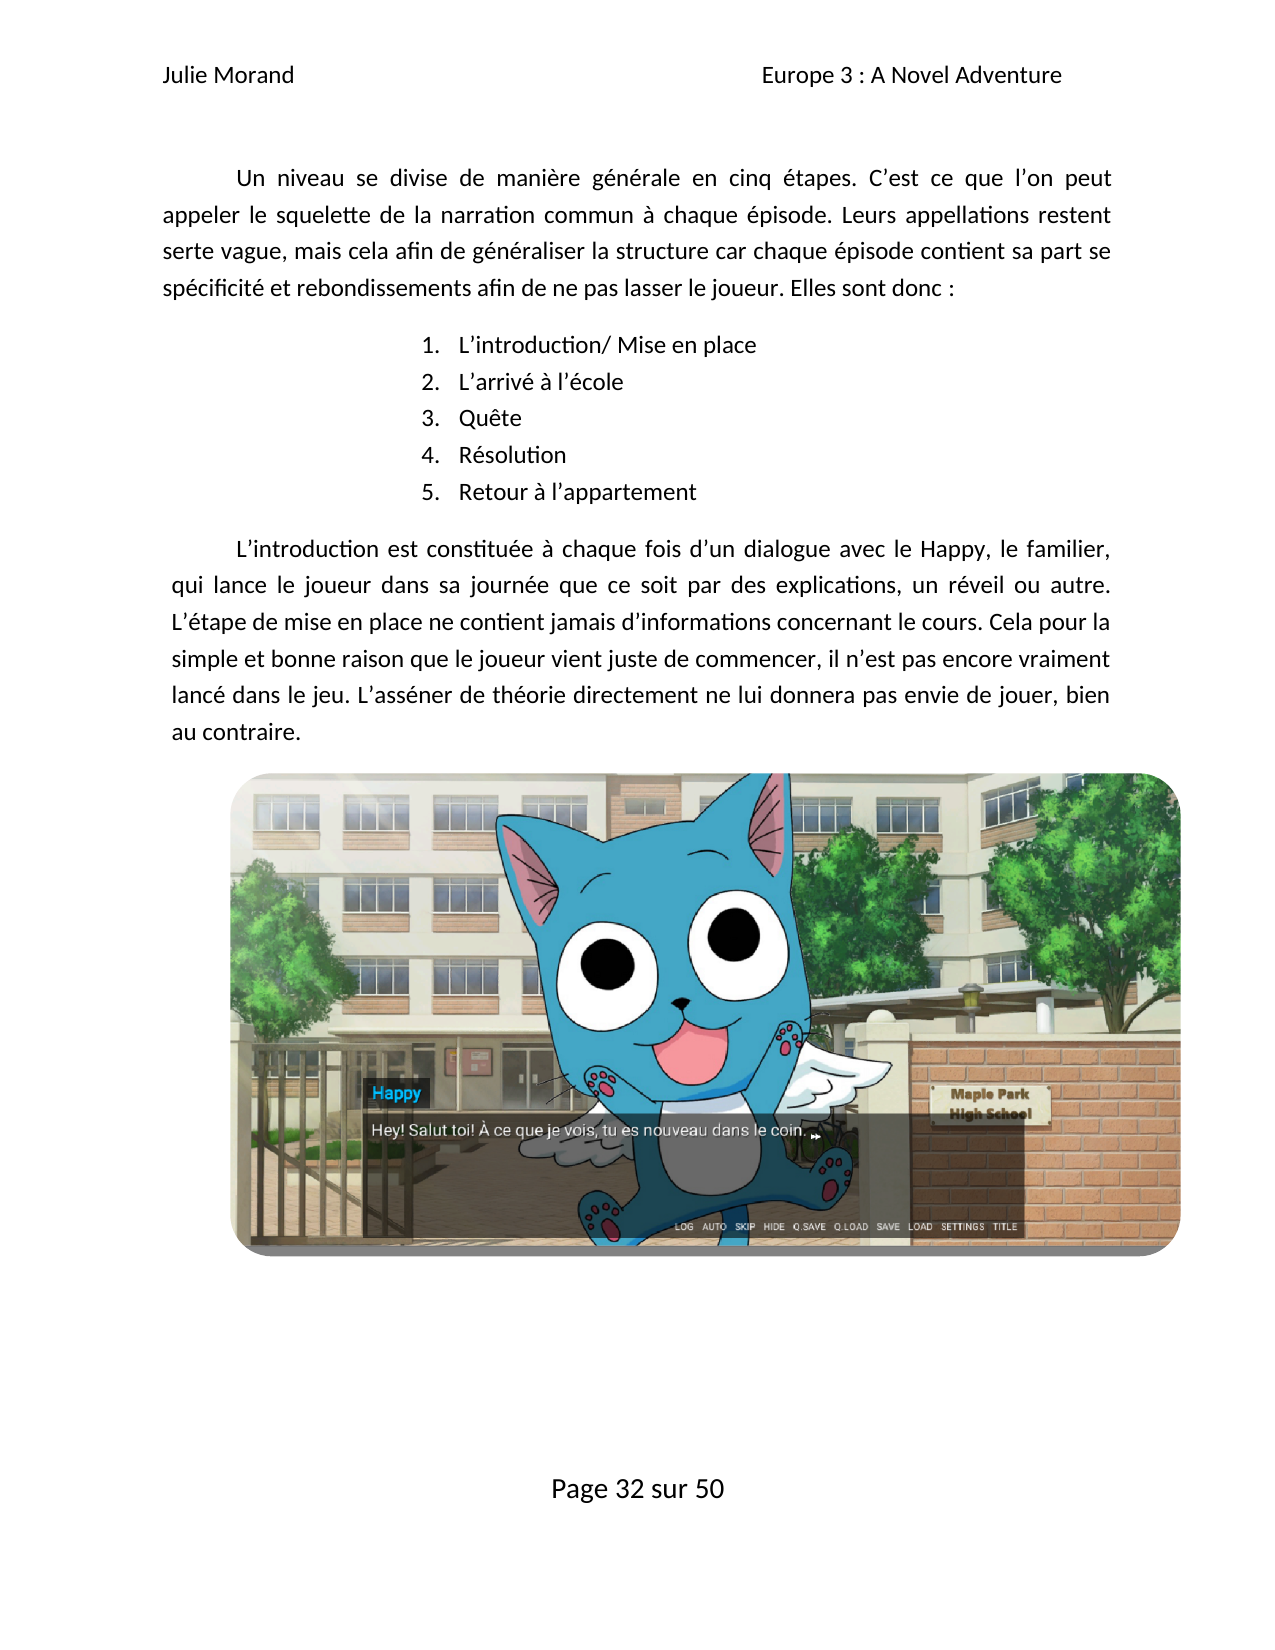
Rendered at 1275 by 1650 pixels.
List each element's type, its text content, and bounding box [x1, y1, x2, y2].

list Résolution [421, 439, 1113, 470]
list Retour à l’appartement [421, 476, 1113, 506]
list L’arrivé à l’école [421, 366, 1113, 397]
list L’introduction/ Mise en place [421, 329, 1113, 360]
list Quête [421, 403, 1113, 433]
picture [230, 773, 1181, 1257]
text L’introduction est constituée à chaque fois d’un dialogue avec le Happy, le familier, qui lance le joueur dans sa journée que ce soit par des explications, un réveil ou autre. L’étape de mise en place ne contient jamais d’informations concernant le cours. Cela pour la simple et bonne raison que le joueur vient juste de commencer, il n’est pas encore vraiment lancé dans le jeu. L’asséner de théorie directement ne lui donnera pas envie de jouer, bien au contraire. [171, 533, 1113, 746]
text Un niveau se divise de manière générale en cinq étapes. C’est ce que l’on peut appeler le squelette de la narration commun à chaque épisode. Leurs appellations restent serte vague, mais cela afin de généraliser la structure car chaque épisode contient sa part se spécificité et rebondissements afin de ne pas lasser le joueur. Elles sont donc : [162, 162, 1113, 303]
